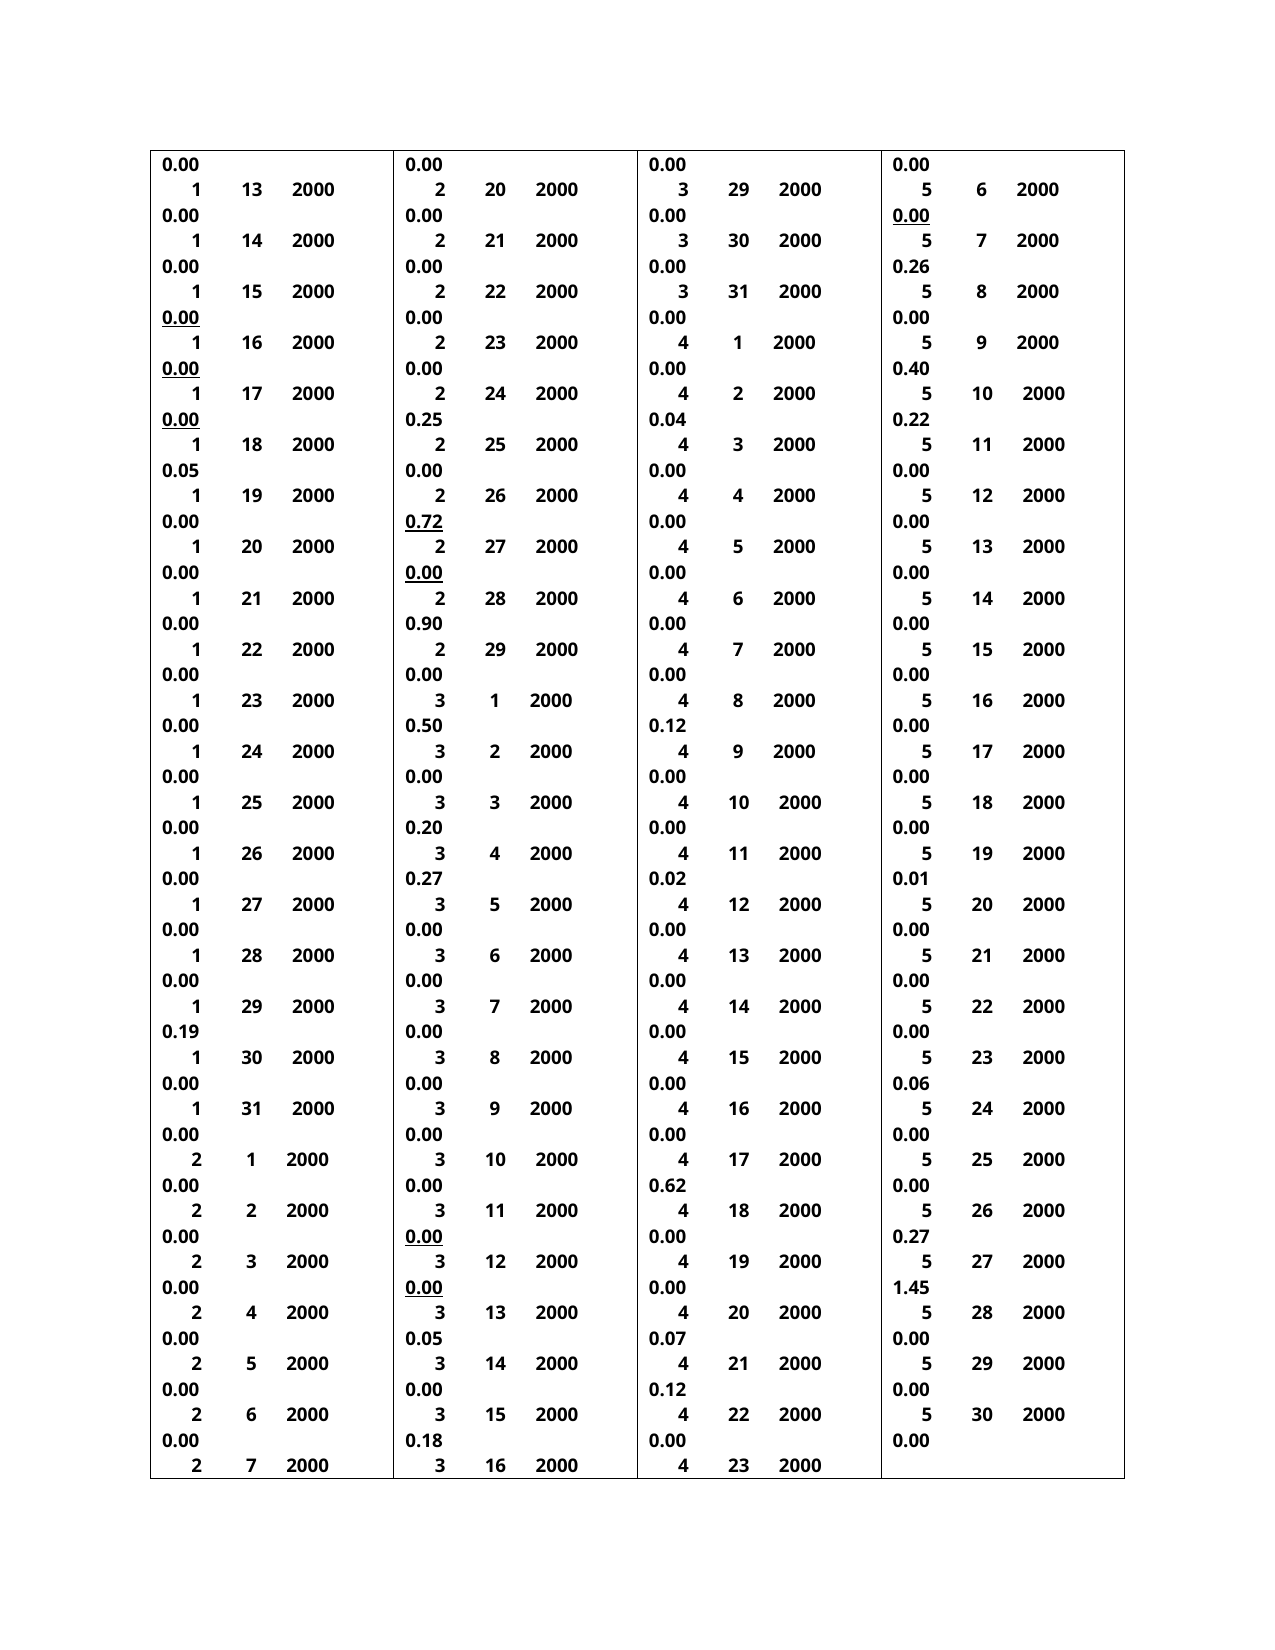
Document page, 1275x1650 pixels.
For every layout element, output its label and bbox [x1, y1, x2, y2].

table_header [638, 151, 881, 1478]
table_header [394, 151, 637, 1478]
table_header [151, 151, 393, 1478]
table_header [882, 151, 1124, 1478]
